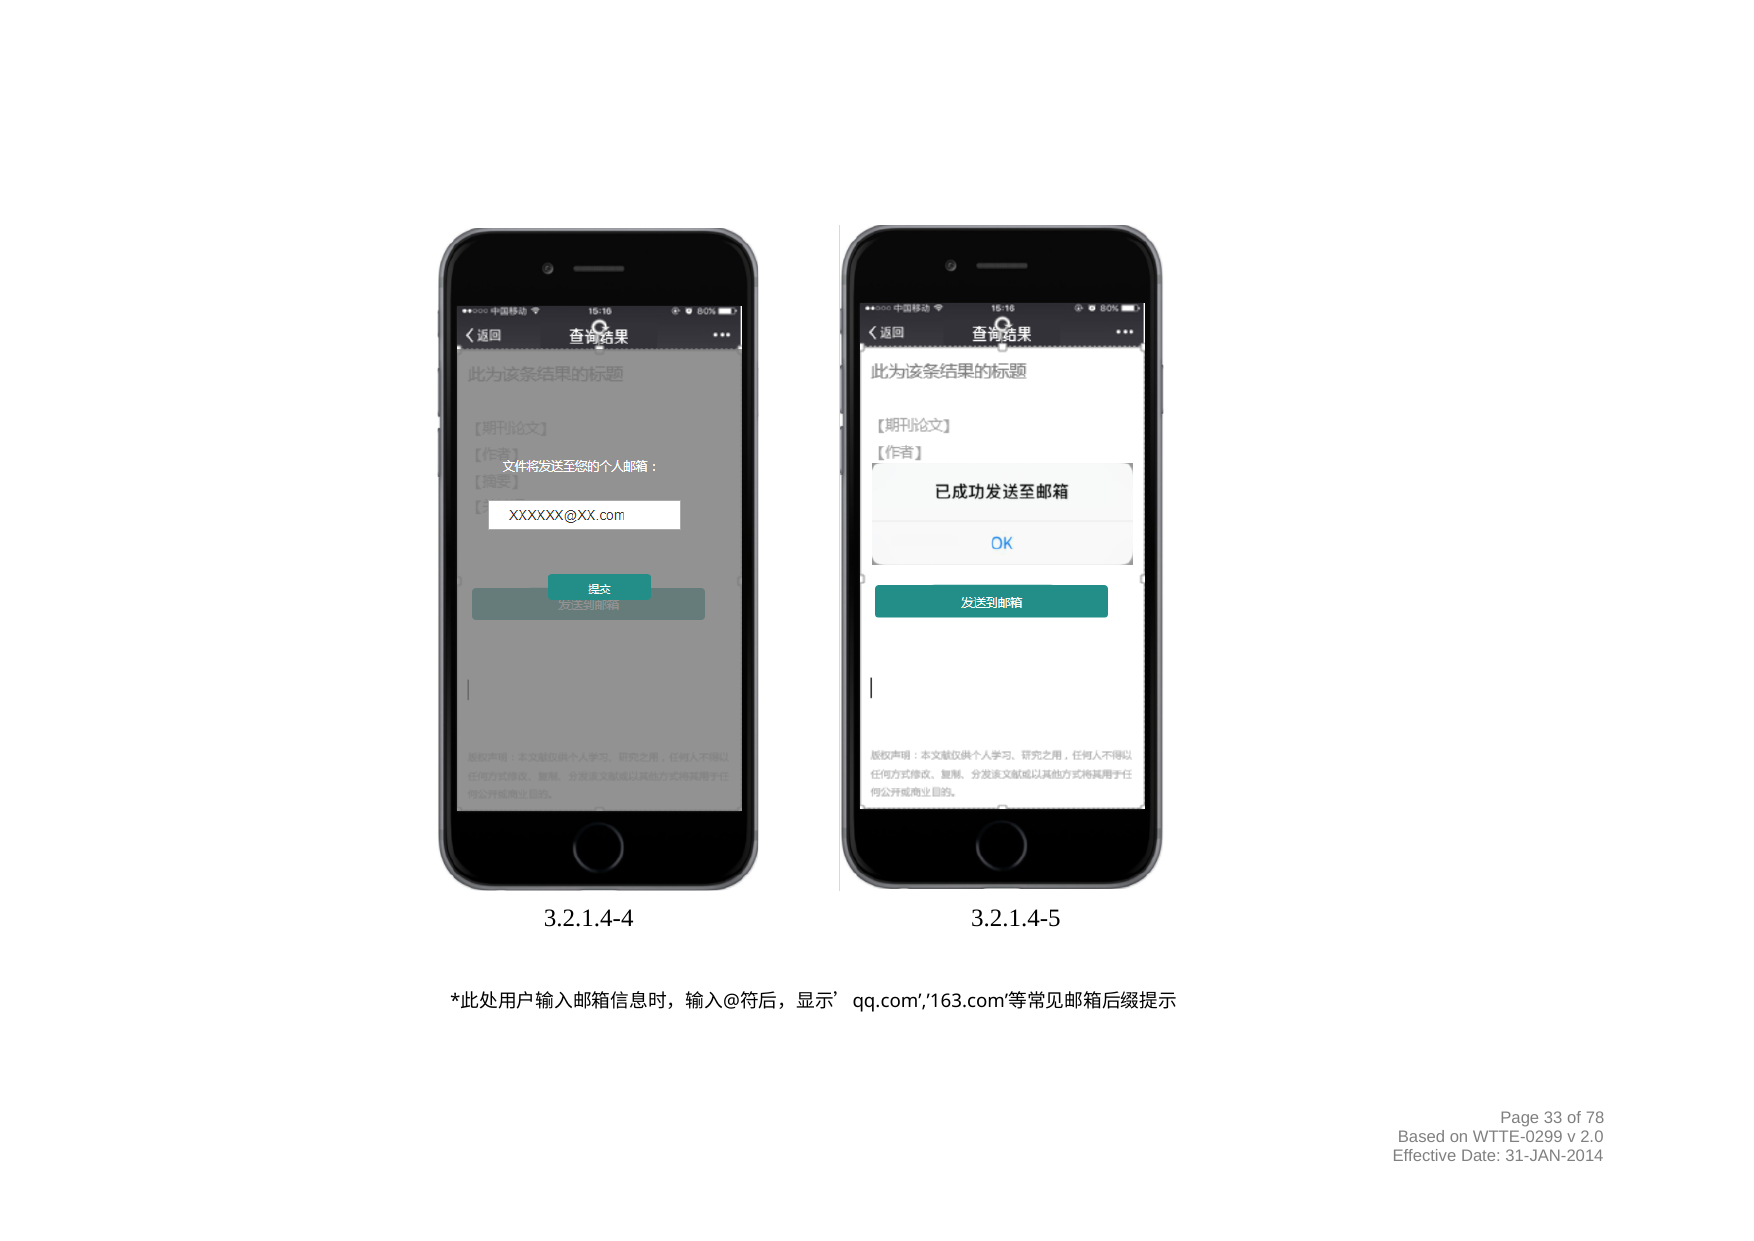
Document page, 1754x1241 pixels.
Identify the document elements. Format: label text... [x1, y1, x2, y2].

text *此处用户输入邮箱信息时，输入@符后，显示’qq.com’,’163.com’等常见邮箱后缀提示 [225, 986, 1604, 1013]
picture [437, 228, 759, 891]
picture [839, 225, 1164, 891]
subtitle 3.2.1.4-4 3.2.1.4-5 [225, 903, 1604, 932]
